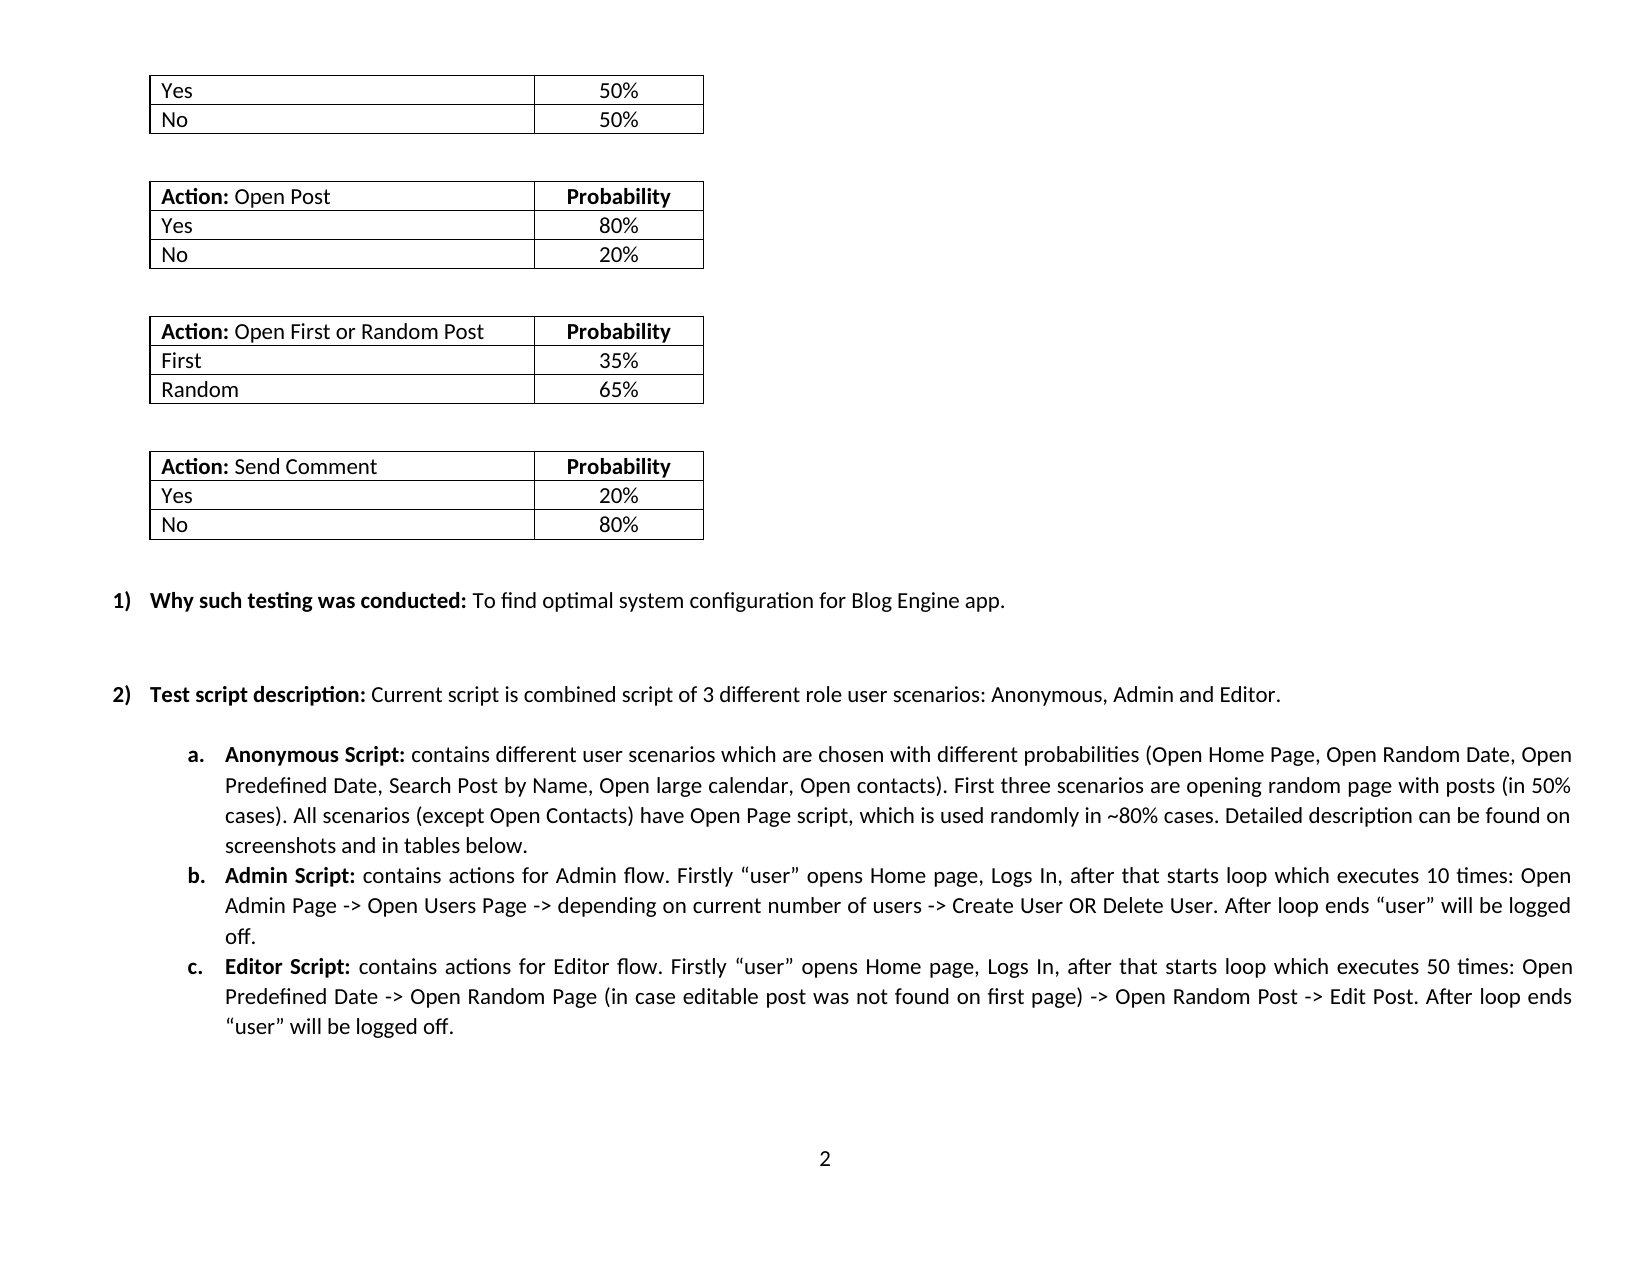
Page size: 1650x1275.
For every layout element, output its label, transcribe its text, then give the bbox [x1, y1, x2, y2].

table_cell 65% [535, 375, 703, 403]
table_header Probability [535, 317, 703, 345]
table_header Action: Open First or Random Post [151, 317, 534, 345]
list Why such testing was conducted: To find optimal system configuration for Blog Engine app. [112, 586, 1575, 614]
table_cell Yes [151, 76, 534, 104]
list Admin Script: contains actions for Admin flow. Firstly “user” opens Home page, Logs In, after that starts loop which executes 10 times: Open Admin Page -> Open Users Page -> depending on current number of users -> Create User OR Delete User. After loop ends “user” will be logged off. [187, 861, 1575, 950]
list Editor Script: contains actions for Editor flow. Firstly “user” opens Home page, Logs In, after that starts loop which executes 50 times: Open Predefined Date -> Open Random Page (in case editable post was not found on first page) -> Open Random Post -> Edit Post. After loop ends “user” will be logged off. [187, 952, 1575, 1040]
table_cell 20% [535, 481, 703, 509]
table_header Probability [535, 182, 703, 210]
table_cell 20% [535, 240, 703, 268]
table_cell 80% [535, 211, 703, 239]
table_cell First [151, 346, 534, 374]
list Test script description: Current script is combined script of 3 different role user scenarios: Anonymous, Admin and Editor. [112, 680, 1575, 708]
table_cell Yes [151, 481, 534, 509]
table_cell Random [151, 375, 534, 403]
table_header Probability [535, 452, 703, 480]
table_cell 35% [535, 346, 703, 374]
table_cell No [151, 105, 534, 133]
table_header Action: Send Comment [151, 452, 534, 480]
table_cell No [151, 240, 534, 268]
table_cell No [151, 510, 534, 538]
table_cell Yes [151, 211, 534, 239]
table_cell 50% [535, 105, 703, 133]
table_cell 80% [535, 510, 703, 538]
list Anonymous Script: contains different user scenarios which are chosen with different probabilities (Open Home Page, Open Random Date, Open Predefined Date, Search Post by Name, Open large calendar, Open contacts). First three scenarios are opening random page with posts (in 50% cases). All scenarios (except Open Contacts) have Open Page script, which is used randomly in ~80% cases. Detailed description can be found on screenshots and in tables below. [187, 741, 1575, 859]
table_cell 50% [535, 76, 703, 104]
table_header Action: Open Post [151, 182, 534, 210]
